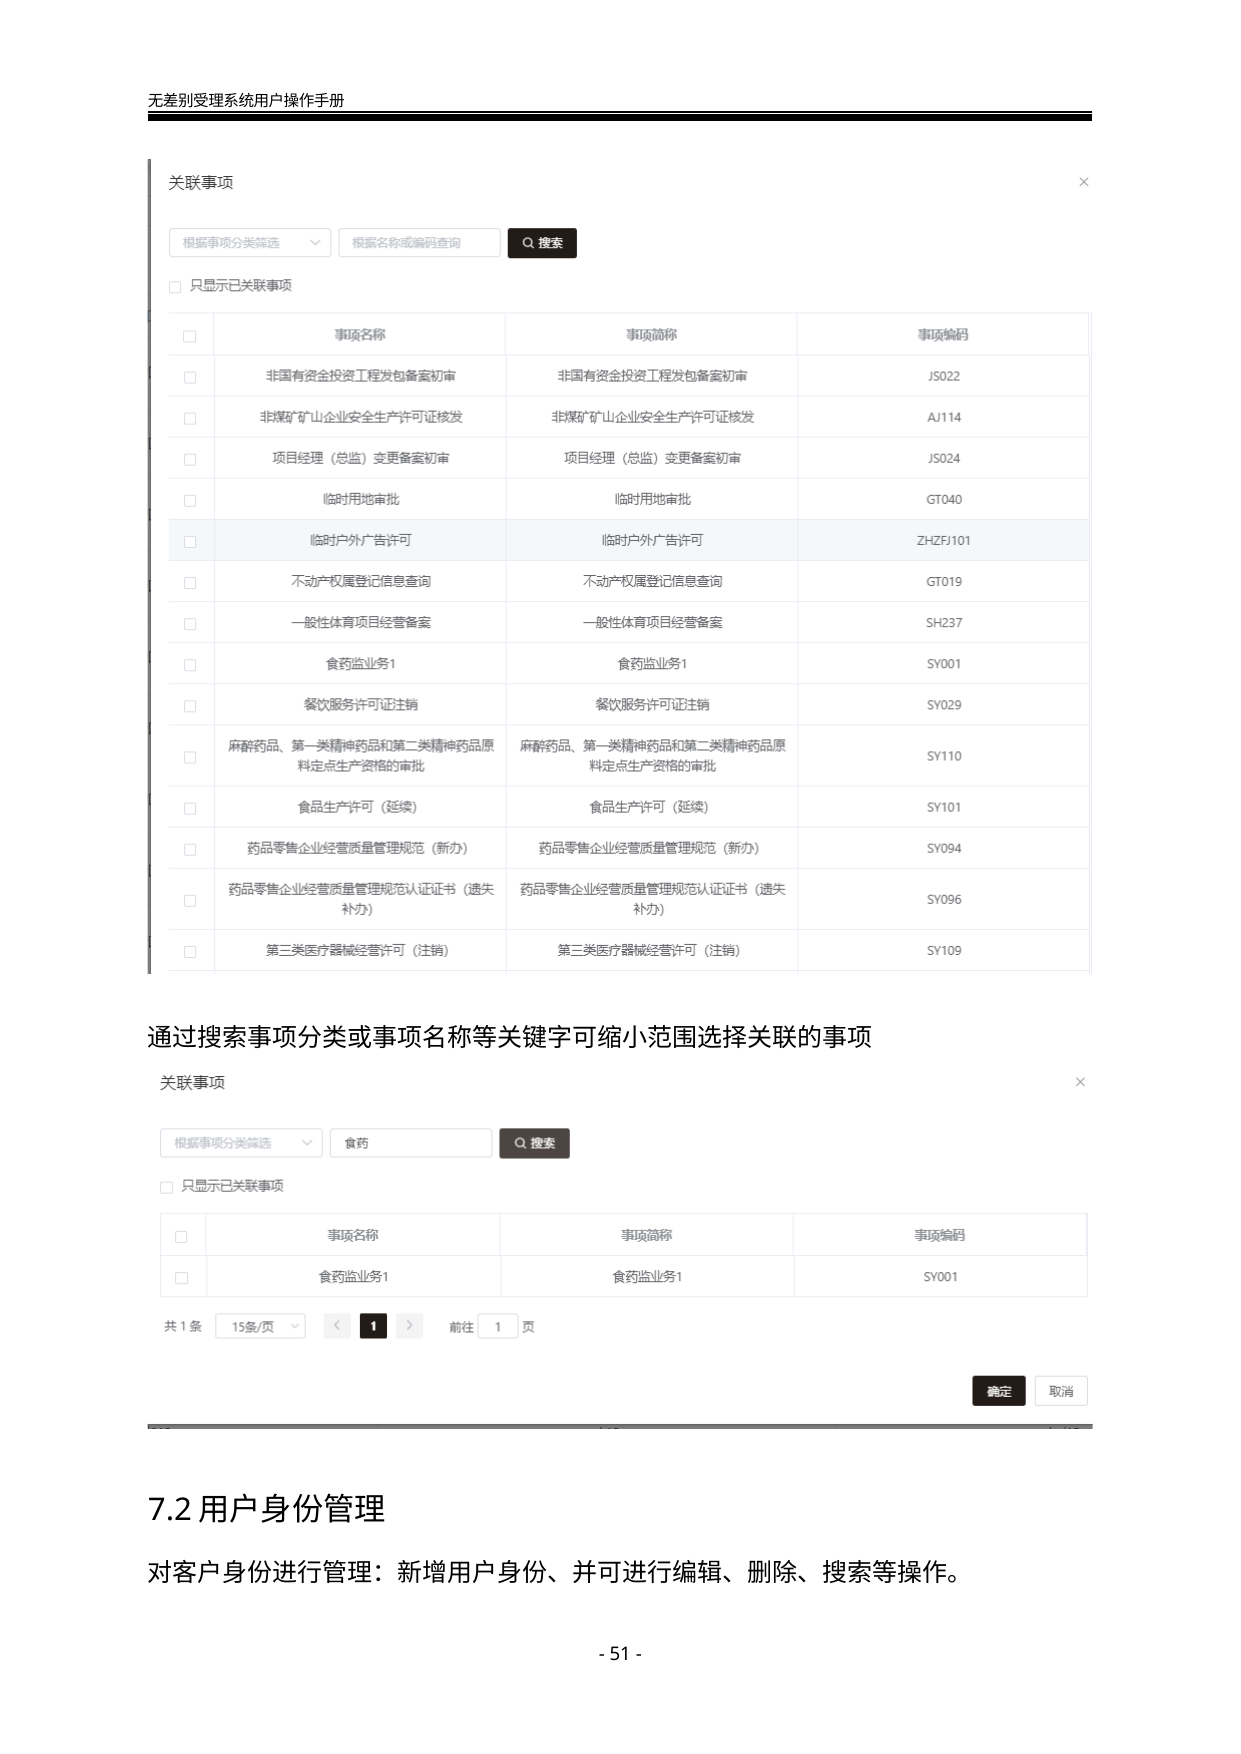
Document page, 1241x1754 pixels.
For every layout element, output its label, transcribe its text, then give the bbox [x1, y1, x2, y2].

text 对客户身份进行管理：新增用户身份、并可进行编辑、删除、搜索等操作。 [148, 1552, 1092, 1588]
picture [147, 159, 1093, 974]
subtitle 7.2用户身份管理 [148, 1484, 1092, 1529]
picture [147, 1062, 1093, 1429]
text 通过搜索事项分类或事项名称等关键字可缩小范围选择关联的事项 [148, 1017, 1092, 1053]
